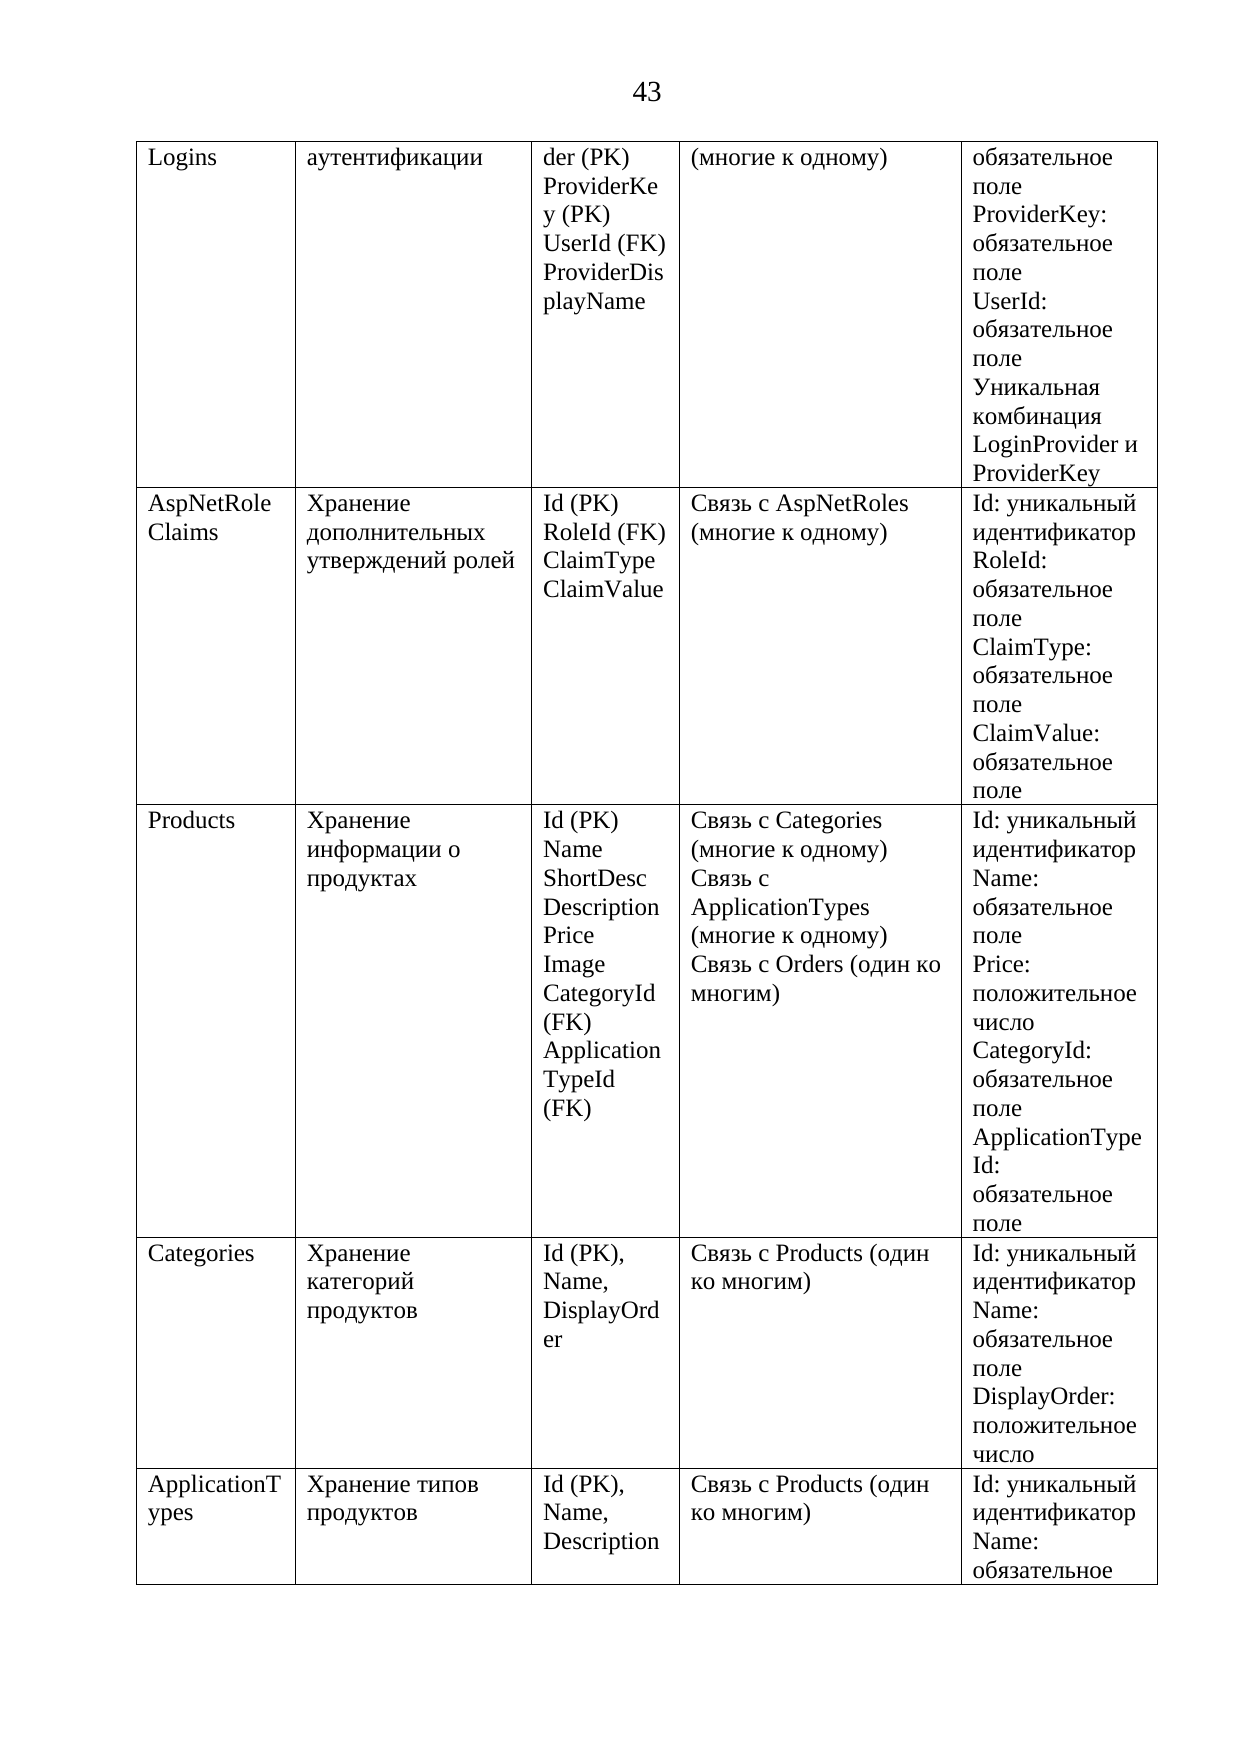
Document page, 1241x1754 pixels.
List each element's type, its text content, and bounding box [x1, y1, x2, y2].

table_cell Categories [137, 1238, 295, 1468]
table_cell Связь с Products (один ко многим) [680, 1238, 961, 1468]
table_cell AspNetRoleClaims [137, 488, 295, 804]
table_cell Products [137, 805, 295, 1237]
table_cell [532, 142, 679, 487]
table_cell Id: уникальный идентификатор Name: обязательное поле DisplayOrder: положительное число [962, 1238, 1157, 1468]
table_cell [296, 142, 531, 487]
table_cell Id (PK) Name ShortDesc Description Price Image CategoryId (FK) ApplicationTypeId (FK) [532, 805, 679, 1237]
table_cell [532, 1469, 679, 1584]
table_cell Хранение категорий продуктов [296, 1238, 531, 1468]
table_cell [680, 142, 961, 487]
table_cell Связь с Categories (многие к одному) Связь с ApplicationTypes (многие к одному) Связь с Orders (один ко многим) [680, 805, 961, 1237]
table_cell Хранение информации о продуктах [296, 805, 531, 1237]
table_cell Связь с AspNetRoles (многие к одному) [680, 488, 961, 804]
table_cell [962, 1469, 1157, 1584]
table_cell Id: уникальный идентификаторRoleId: обязательное поле ClaimType: обязательное поле ClaimValue: обязательное поле [962, 488, 1157, 804]
table_cell Хранение дополнительных утверждений ролей [296, 488, 531, 804]
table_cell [296, 1469, 531, 1584]
table_cell ApplicationTypes [137, 1469, 295, 1584]
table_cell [962, 142, 1157, 487]
table_cell Id: уникальный идентификатор Name: обязательное поле Price: положительное число CategoryId: обязательное поле ApplicationTypeId: обязательное поле [962, 805, 1157, 1237]
table_cell Id (PK) RoleId (FK) ClaimType ClaimValue [532, 488, 679, 804]
table_cell Id (PK), Name, DisplayOrder [532, 1238, 679, 1468]
table_cell AspNetUserLogins [137, 142, 295, 487]
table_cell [680, 1469, 961, 1584]
